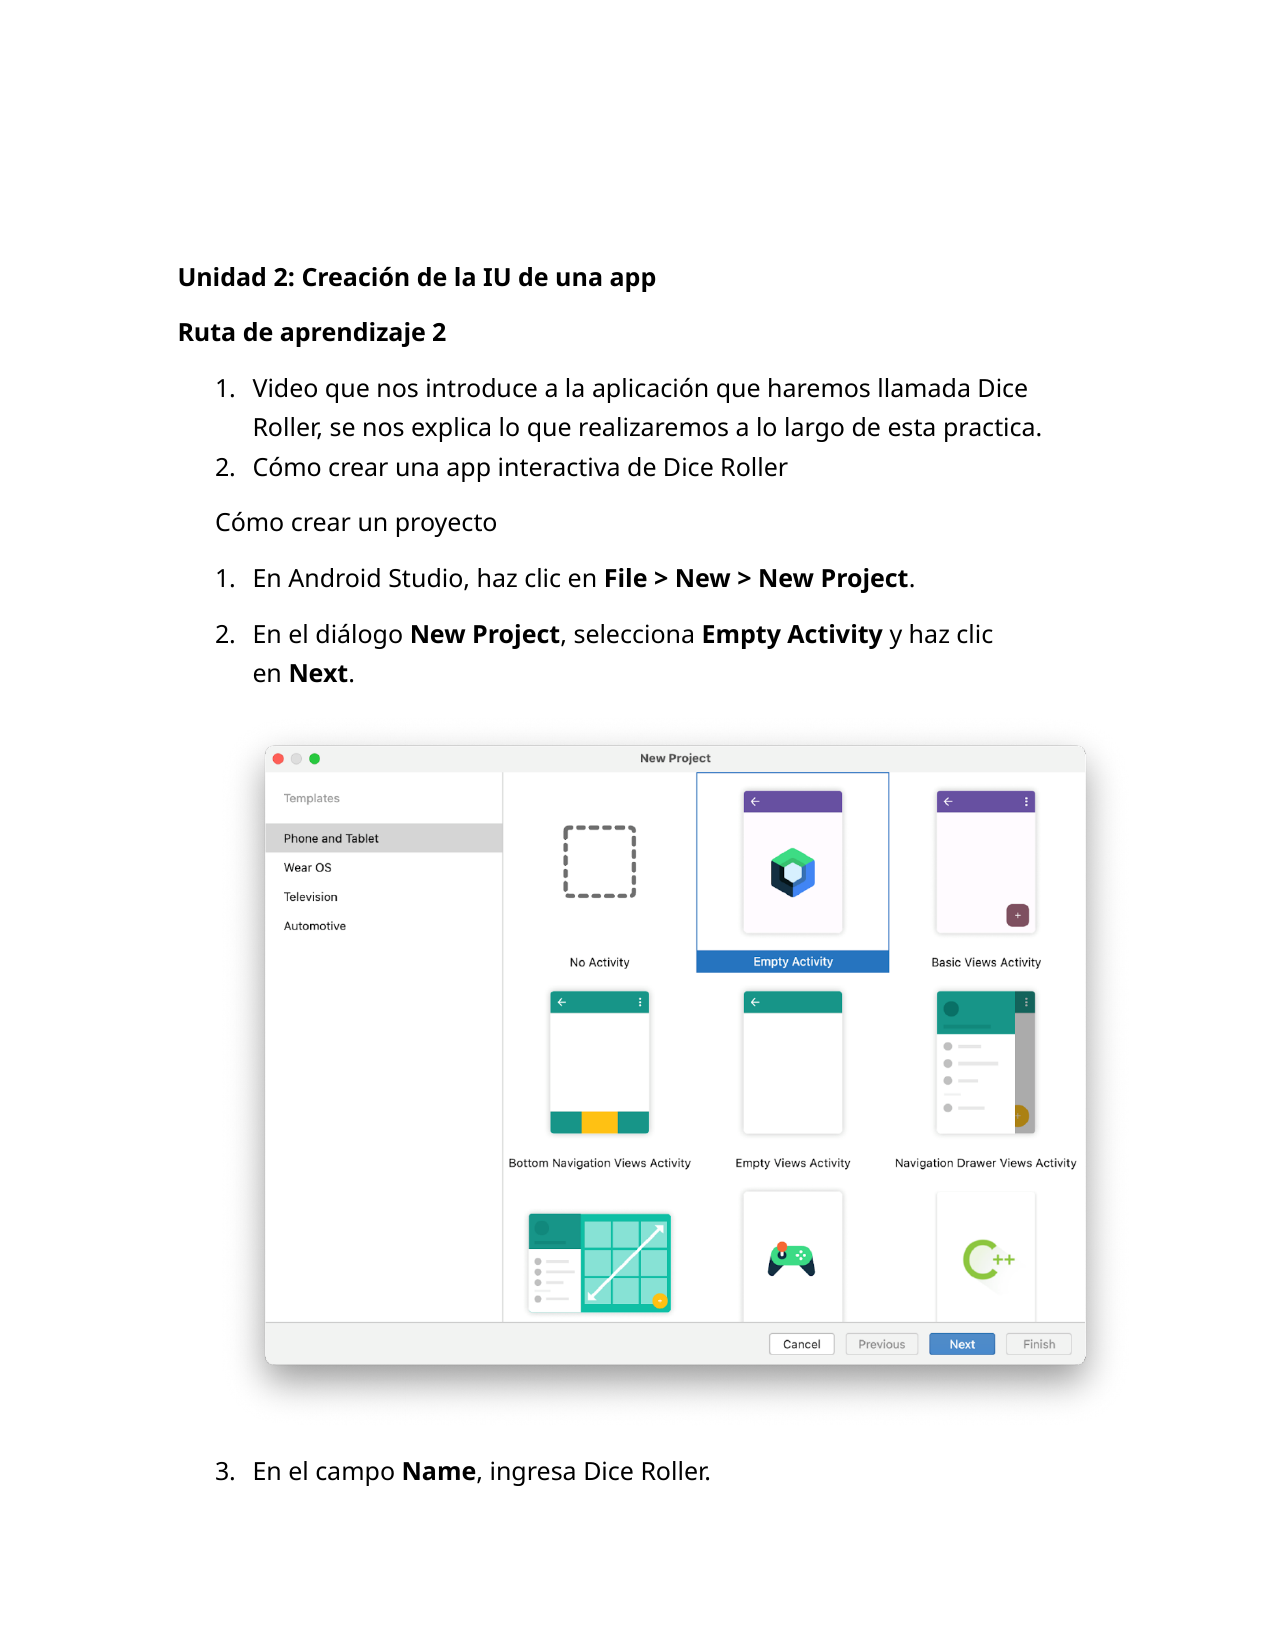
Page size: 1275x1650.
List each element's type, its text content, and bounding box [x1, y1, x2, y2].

picture [214, 711, 1136, 1432]
list En el diálogo New Project, selecciona Empty Activity y haz clic en Next. [215, 617, 1098, 690]
list Cómo crear una app interactiva de Dice Roller [215, 449, 1098, 483]
list Video que nos introduce a la aplicación que haremos llamada Dice Roller, se nos explica lo que realizaremos a lo largo de esta practica. [215, 371, 1098, 444]
text Cómo crear un proyecto [215, 505, 1098, 539]
text Ruta de aprendizaje 2 [177, 315, 1098, 349]
text Unidad 2: Creación de la IU de una app [177, 259, 1098, 293]
list En el campo Name, ingresa Dice Roller. [215, 1453, 1098, 1487]
list En Android Studio, haz clic en File > New > New Project. [215, 561, 1098, 595]
